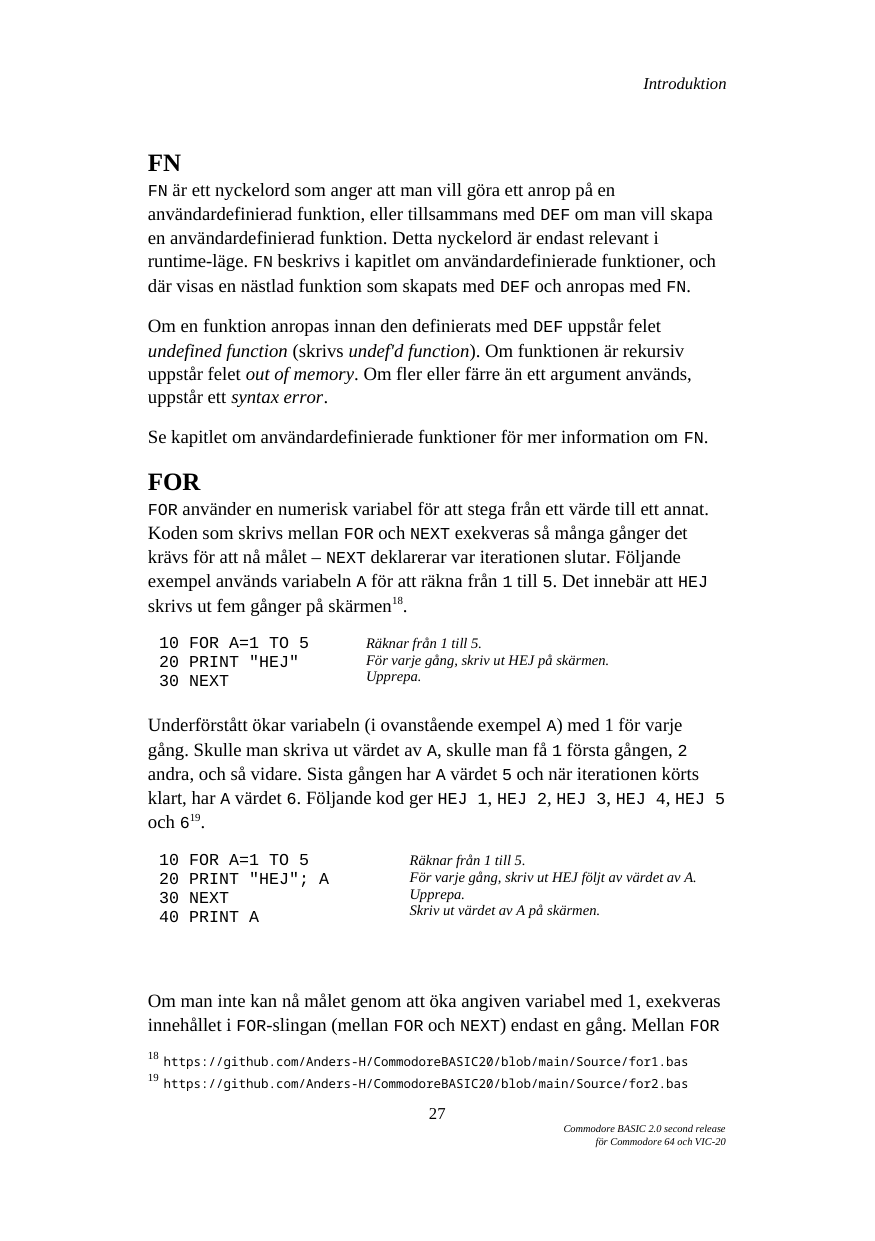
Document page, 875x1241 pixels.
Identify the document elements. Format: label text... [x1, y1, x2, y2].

text FN är ett nyckelord som anger att man vill göra ett anrop på en användardefinierad funktion, eller tillsammans med DEF om man vill skapa en användardefinierad funktion. Detta nyckelord är endast relevant i runtime-läge. FN beskrivs i kapitlet om användardefinierade funktioner, och där visas en nästlad funktion som skapats med DEF och anropas med FN. [148, 179, 726, 297]
table_header Räknar från 1 till 5. För varje gång, skriv ut HEJ följt av värdet av A. Upprepa. Skriv ut värdet av A på skärmen. [398, 852, 725, 927]
text Se kapitlet om användardefinierade funktioner för mer information om FN. [148, 426, 726, 448]
subtitle FN [148, 148, 726, 176]
text Underförstått ökar variabeln (i ovanstående exempel A) med 1 för varje gång. Skulle man skriva ut värdet av A, skulle man få 1 första gången, 2 andra, och så vidare. Sista gången har A värdet 5 och när iterationen körts klart, har A värdet 6. Följande kod ger HEJ 1, HEJ 2, HEJ 3, HEJ 4, HEJ 5 och 6. [148, 691, 726, 833]
table_header 10 FOR A=1 TO 5 20 PRINT "HEJ"; A 30 NEXT 40 PRINT A [148, 852, 398, 927]
text Om en funktion anropas innan den definierats med DEF uppstår felet undefined function (skrivs undef'd function). Om funktionen är rekursiv uppstår felet out of memory. Om fler eller färre än ett argument används, uppstår ett syntax error. [148, 315, 726, 408]
table_header Räknar från 1 till 5. För varje gång, skriv ut HEJ på skärmen. Upprepa. [355, 635, 725, 691]
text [148, 990, 726, 1036]
subtitle FOR [148, 467, 726, 496]
table_header 10 FOR A=1 TO 5 20 PRINT "HEJ" 30 NEXT [148, 635, 354, 691]
text FOR använder en numerisk variabel för att stega från ett värde till ett annat. Koden som skrivs mellan FOR och NEXT exekveras så många gånger det krävs för att nå målet – NEXT deklarerar var iterationen slutar. Följande exempel används variabeln A för att räkna från 1 till 5. Det innebär att HEJ skrivs ut fem gånger på skärmen. [148, 498, 726, 616]
